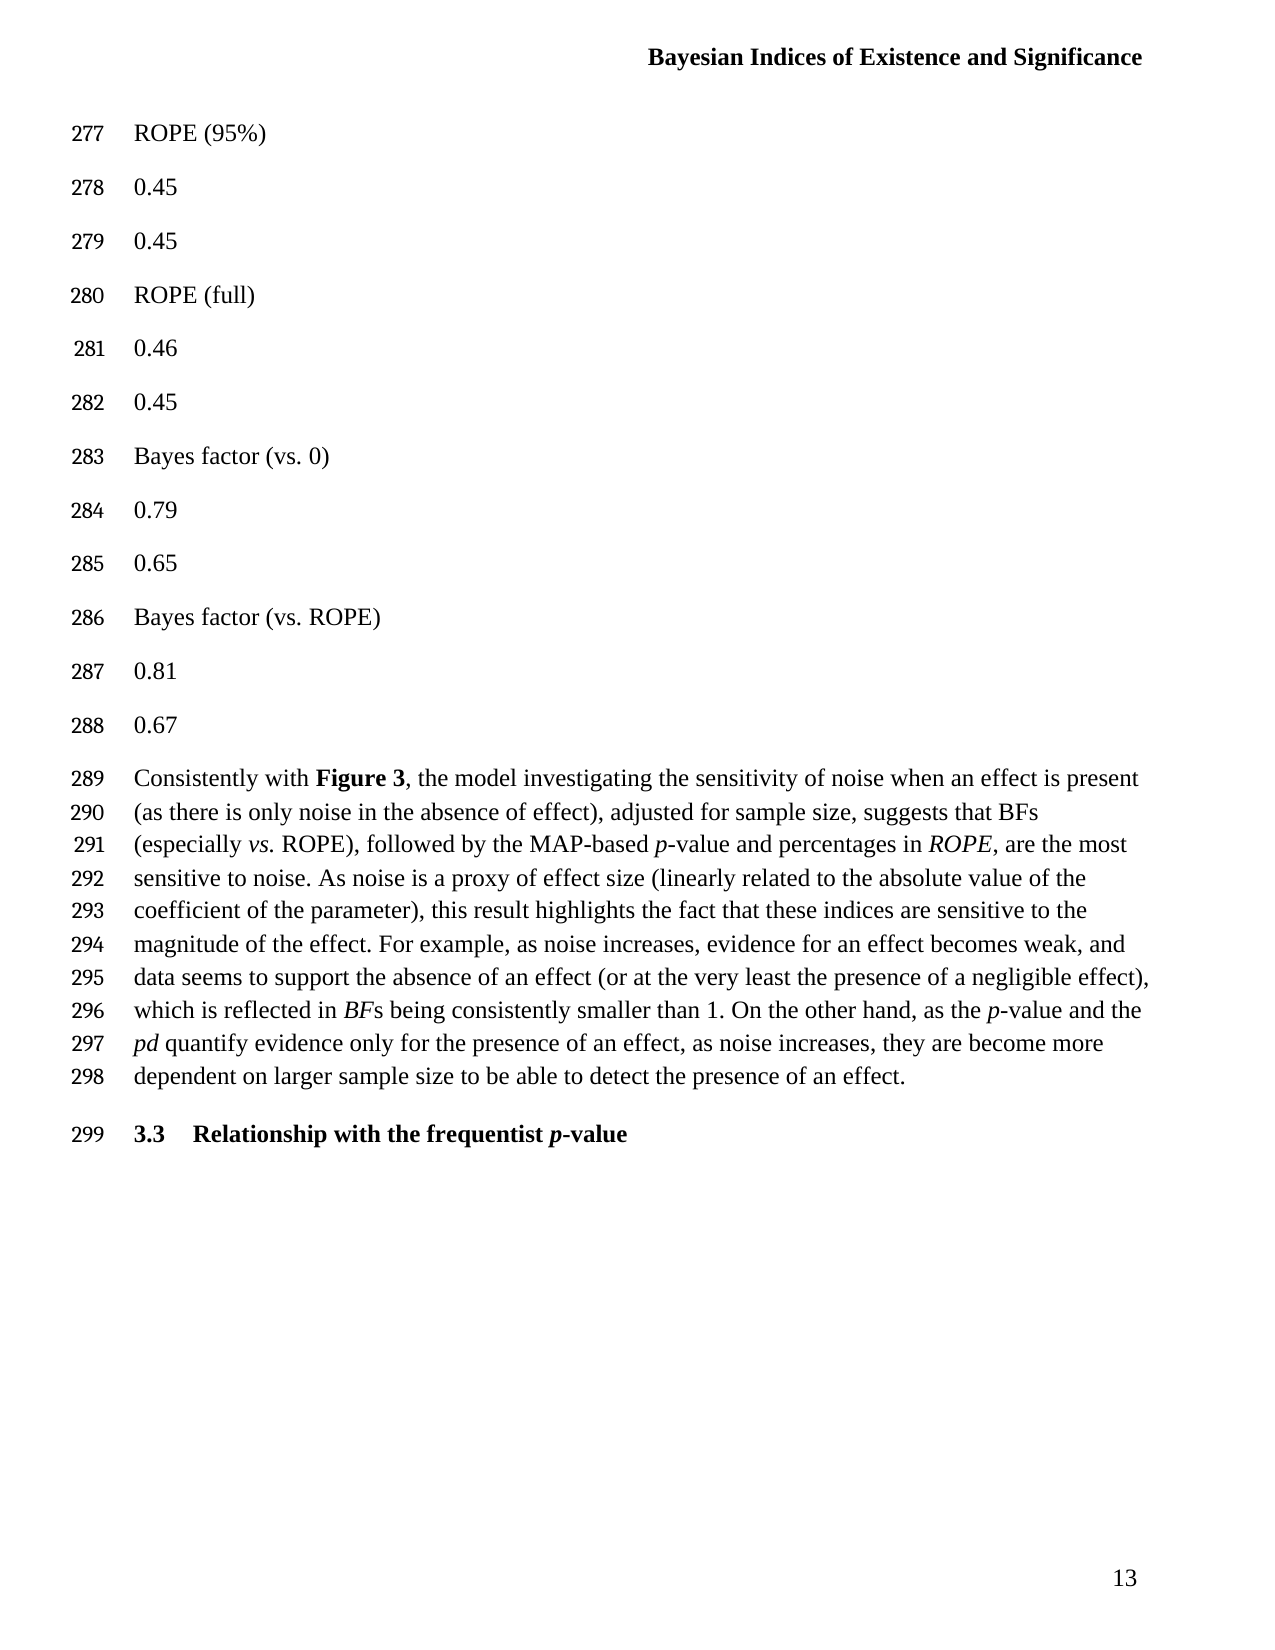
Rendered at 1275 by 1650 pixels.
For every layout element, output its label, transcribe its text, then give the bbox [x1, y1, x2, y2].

text Consistently with Figure 3, the model investigating the sensitivity of noise when an effect is present (as there is only noise in the absence of effect), adjusted for sample size, suggests that BFs (especially vs. ROPE), followed by the MAP-based p-value and percentages in ROPE, are the most sensitive to noise. As noise is a proxy of effect size (linearly related to the absolute value of the coefficient of the parameter), this result highlights the fact that these indices are sensitive to the magnitude of the effect. For example, as noise increases, evidence for an effect becomes weak, and data seems to support the absence of an effect (or at the very least the presence of a negligible effect), which is reflected in BFs being consistently smaller than 1. On the other hand, as the p-value and the pd quantify evidence only for the presence of an effect, as noise increases, they are become more dependent on larger sample size to be able to detect the presence of an effect. [133, 763, 1152, 1089]
subtitle Relationship with the frequentist p-value [133, 1119, 1152, 1147]
